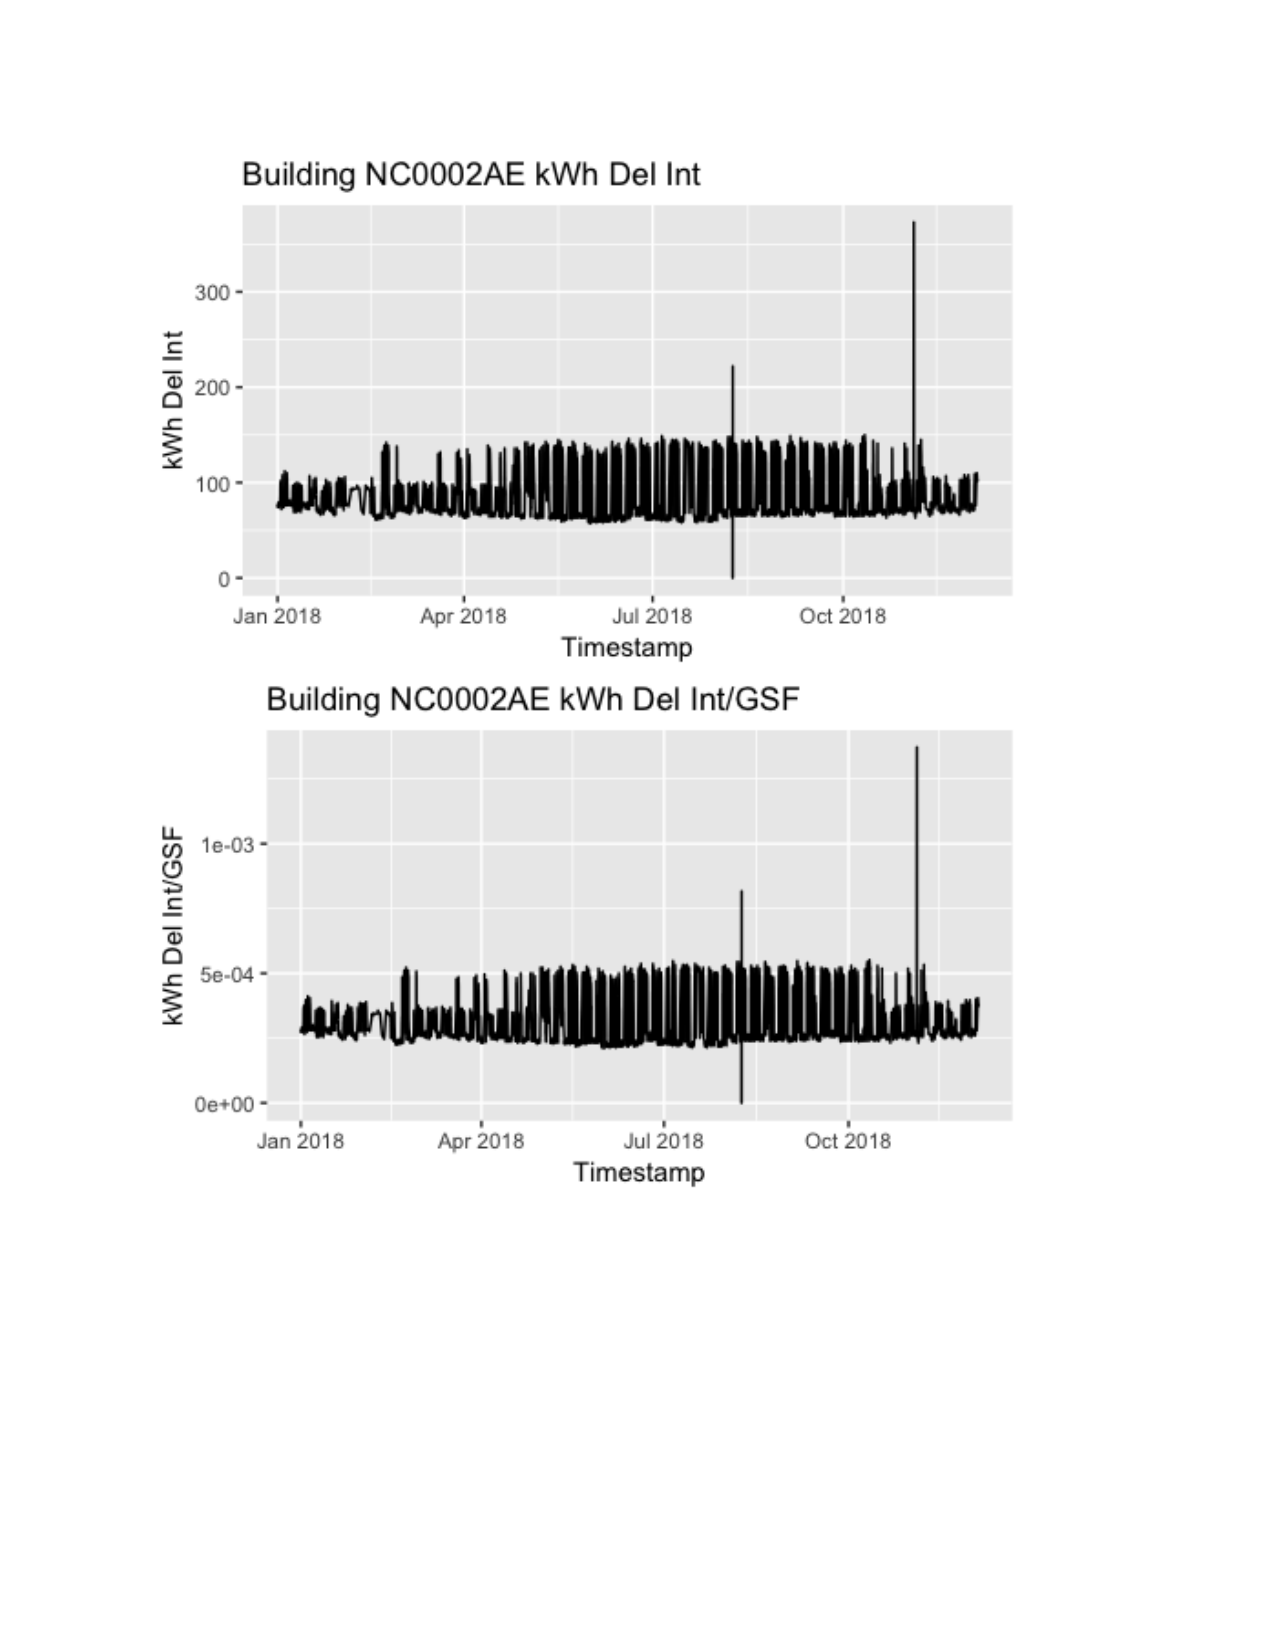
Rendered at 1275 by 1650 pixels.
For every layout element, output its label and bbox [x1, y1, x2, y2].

picture [150, 150, 1025, 1200]
